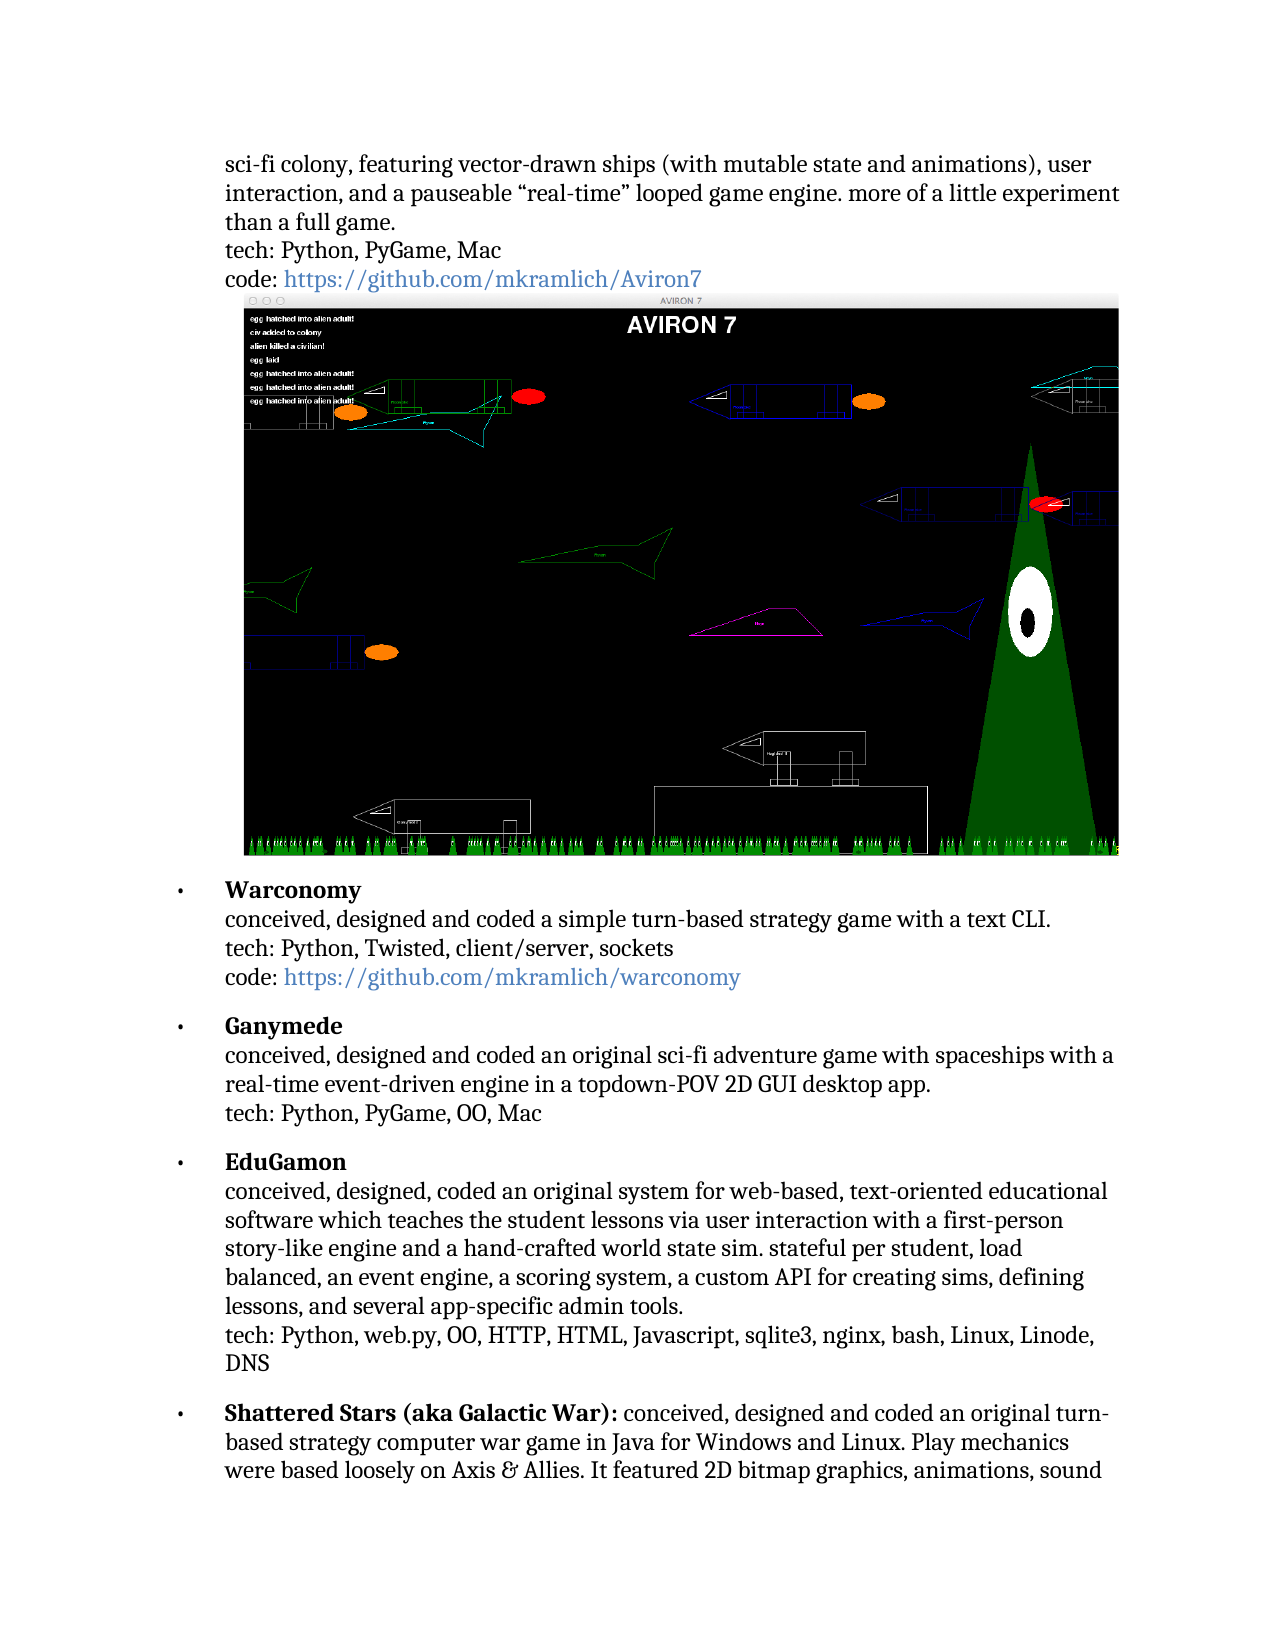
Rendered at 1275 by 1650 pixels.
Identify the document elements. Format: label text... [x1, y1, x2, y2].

list EduGamon conceived, designed, coded an original system for web-based, text-oriented educational software which teaches the student lessons via user interaction with a first-person story-like engine and a hand-crafted world state sim. stateful per student, load balanced, an event engine, a scoring system, a custom API for creating sims, defining lessons, and several app-specific admin tools. tech: Python, web.py, OO, HTTP, HTML, Javascript, sqlite3, nginx, bash, Linux, Linode, DNS [175, 1148, 1125, 1378]
list Warconomy conceived, designed and coded a simple turn-based strategy game with a text CLI. tech: Python, Twisted, client/server, sockets code: https://github.com/mkramlich/warconomy [175, 876, 1125, 991]
list Ganymede conceived, designed and coded an original sci-fi adventure game with spaceships with a real-time event-driven engine in a topdown-POV 2D GUI desktop app. tech: Python, PyGame, OO, Mac [175, 1012, 1125, 1127]
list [175, 1399, 1125, 1485]
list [175, 150, 1125, 856]
picture [243, 293, 1119, 856]
